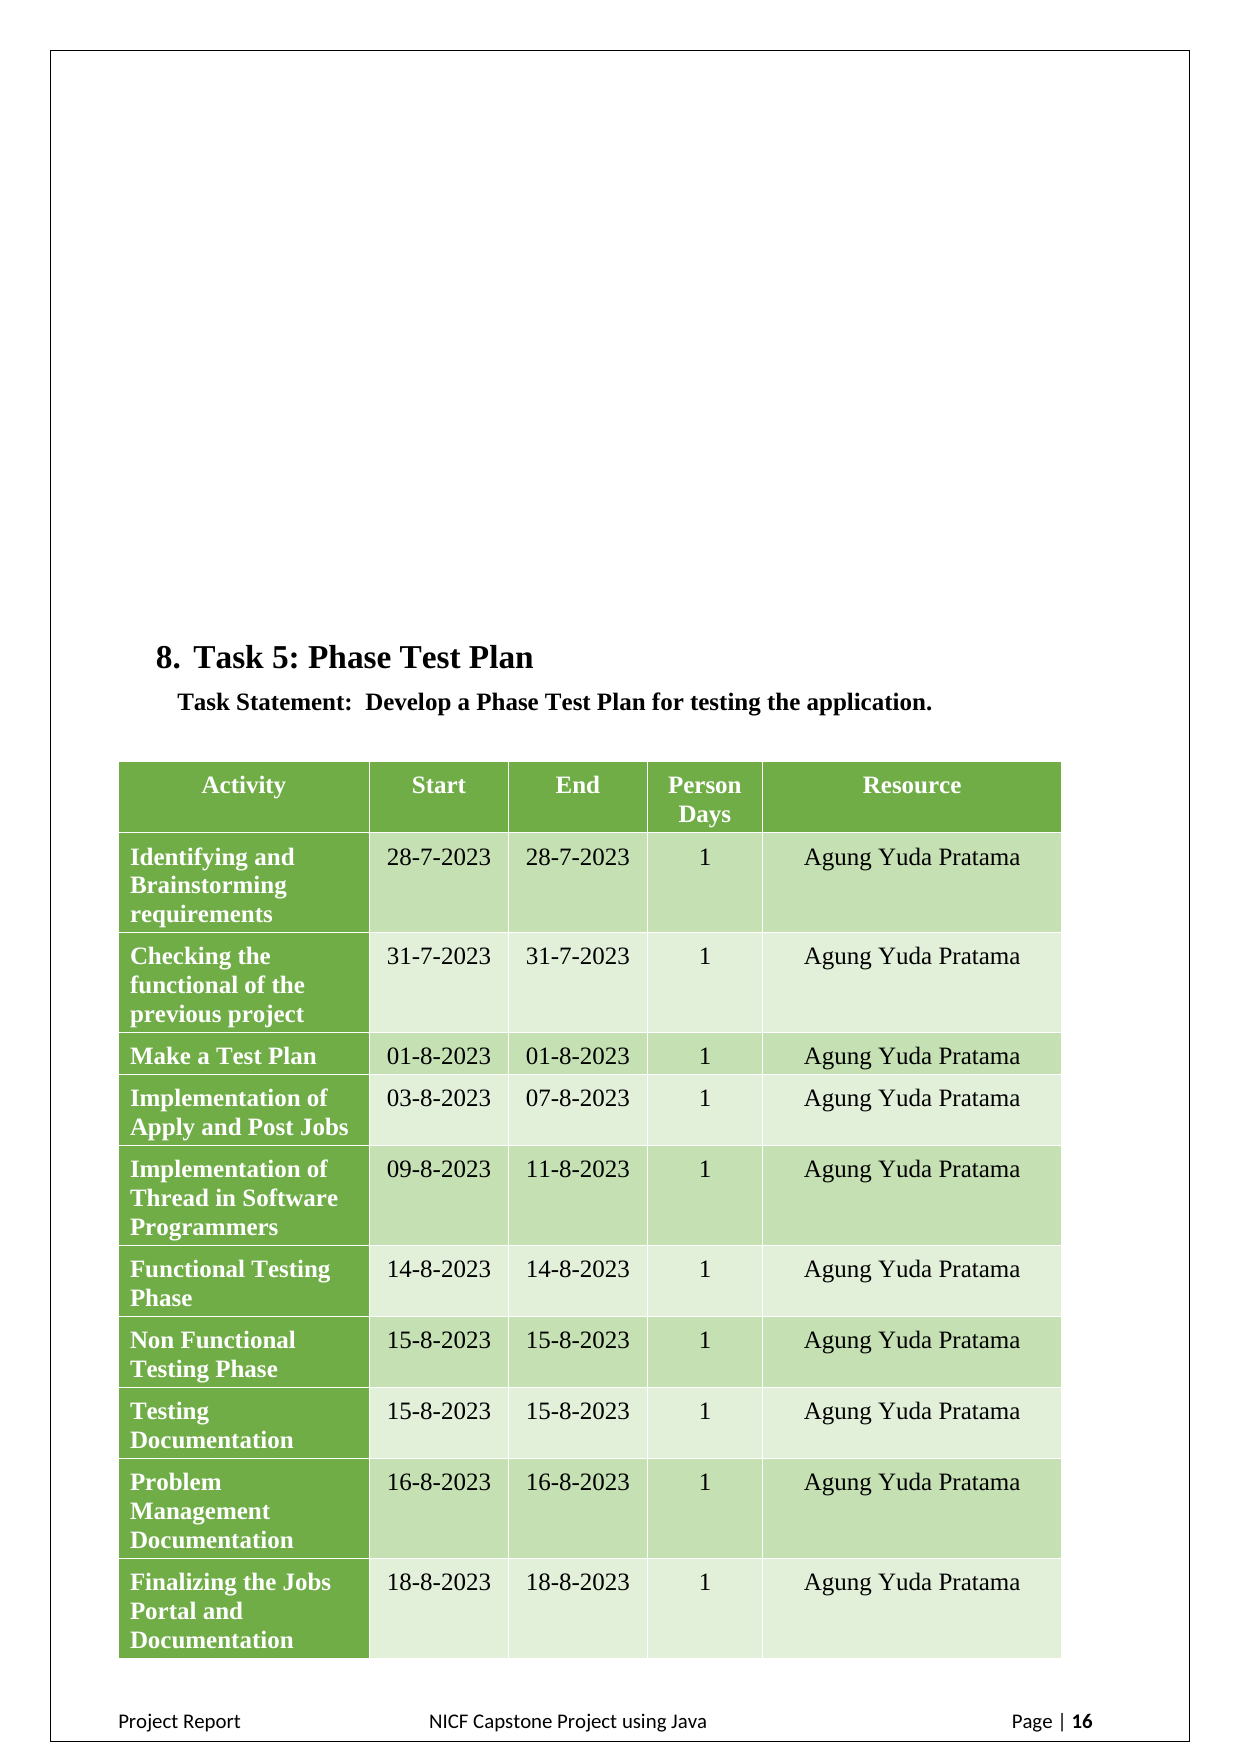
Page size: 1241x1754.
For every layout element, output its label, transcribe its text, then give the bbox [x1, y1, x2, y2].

table_cell 15-8-2023 [509, 1317, 647, 1387]
table_cell Agung Yuda Pratama [763, 1075, 1061, 1145]
table_header Person Days [648, 762, 762, 832]
table_cell 14-8-2023 [370, 1246, 508, 1316]
table_cell Finalizing the Jobs Portal and Documentation [119, 1559, 369, 1658]
table_cell 16-8-2023 [509, 1459, 647, 1558]
table_cell 1 [648, 1317, 762, 1387]
table_cell 15-8-2023 [370, 1317, 508, 1387]
table_header End [509, 762, 647, 832]
table_cell 28-7-2023 [509, 833, 647, 932]
table_cell Non Functional Testing Phase [119, 1317, 369, 1387]
table_cell 1 [648, 1075, 762, 1145]
table_header Start [370, 762, 508, 832]
table_cell 1 [648, 1459, 762, 1558]
table_cell Agung Yuda Pratama [763, 933, 1061, 1032]
table_cell Problem Management Documentation [119, 1459, 369, 1558]
table_cell Agung Yuda Pratama [763, 1459, 1061, 1558]
table_cell Checking the functional of the previous project [119, 933, 369, 1032]
table_cell 16-8-2023 [370, 1459, 508, 1558]
table_cell 1 [648, 1146, 762, 1245]
table_cell Implementation of Apply and Post Jobs [119, 1075, 369, 1145]
table_cell 18-8-2023 [509, 1559, 647, 1658]
table_cell 09-8-2023 [370, 1146, 508, 1245]
table_cell 1 [648, 1033, 762, 1074]
table_cell 15-8-2023 [509, 1388, 647, 1458]
table_cell Agung Yuda Pratama [763, 1317, 1061, 1387]
table_cell 07-8-2023 [509, 1075, 647, 1145]
table_cell 1 [648, 1559, 762, 1658]
table_cell 1 [648, 1246, 762, 1316]
table_header Resource [763, 762, 1061, 832]
table_cell Make a Test Plan [119, 1033, 369, 1074]
table_cell 15-8-2023 [370, 1388, 508, 1458]
table_cell 03-8-2023 [370, 1075, 508, 1145]
table_cell 18-8-2023 [370, 1559, 508, 1658]
table_cell Agung Yuda Pratama [763, 1246, 1061, 1316]
table_cell 31-7-2023 [370, 933, 508, 1032]
table_cell 14-8-2023 [509, 1246, 647, 1316]
table_cell 01-8-2023 [370, 1033, 508, 1074]
table_cell Agung Yuda Pratama [763, 1146, 1061, 1245]
table_cell Testing Documentation [119, 1388, 369, 1458]
text Task Statement: Develop a Phase Test Plan for testing the application. [177, 687, 1122, 716]
table_cell 1 [648, 1388, 762, 1458]
table_cell Identifying and Brainstorming requirements [119, 833, 369, 932]
table_cell 31-7-2023 [509, 933, 647, 1032]
table_cell Agung Yuda Pratama [763, 1388, 1061, 1458]
table_cell 01-8-2023 [509, 1033, 647, 1074]
table_cell 11-8-2023 [509, 1146, 647, 1245]
table_cell 28-7-2023 [370, 833, 508, 932]
table_cell Agung Yuda Pratama [763, 833, 1061, 932]
table_cell Implementation of Thread in Software Programmers [119, 1146, 369, 1245]
table_cell 1 [648, 833, 762, 932]
table_cell Functional Testing Phase [119, 1246, 369, 1316]
table_cell Agung Yuda Pratama [763, 1559, 1061, 1658]
table_cell 1 [648, 933, 762, 1032]
subtitle Task 5: Phase Test Plan [156, 637, 1122, 676]
table_header Activity [119, 762, 369, 832]
table_cell Agung Yuda Pratama [763, 1033, 1061, 1074]
